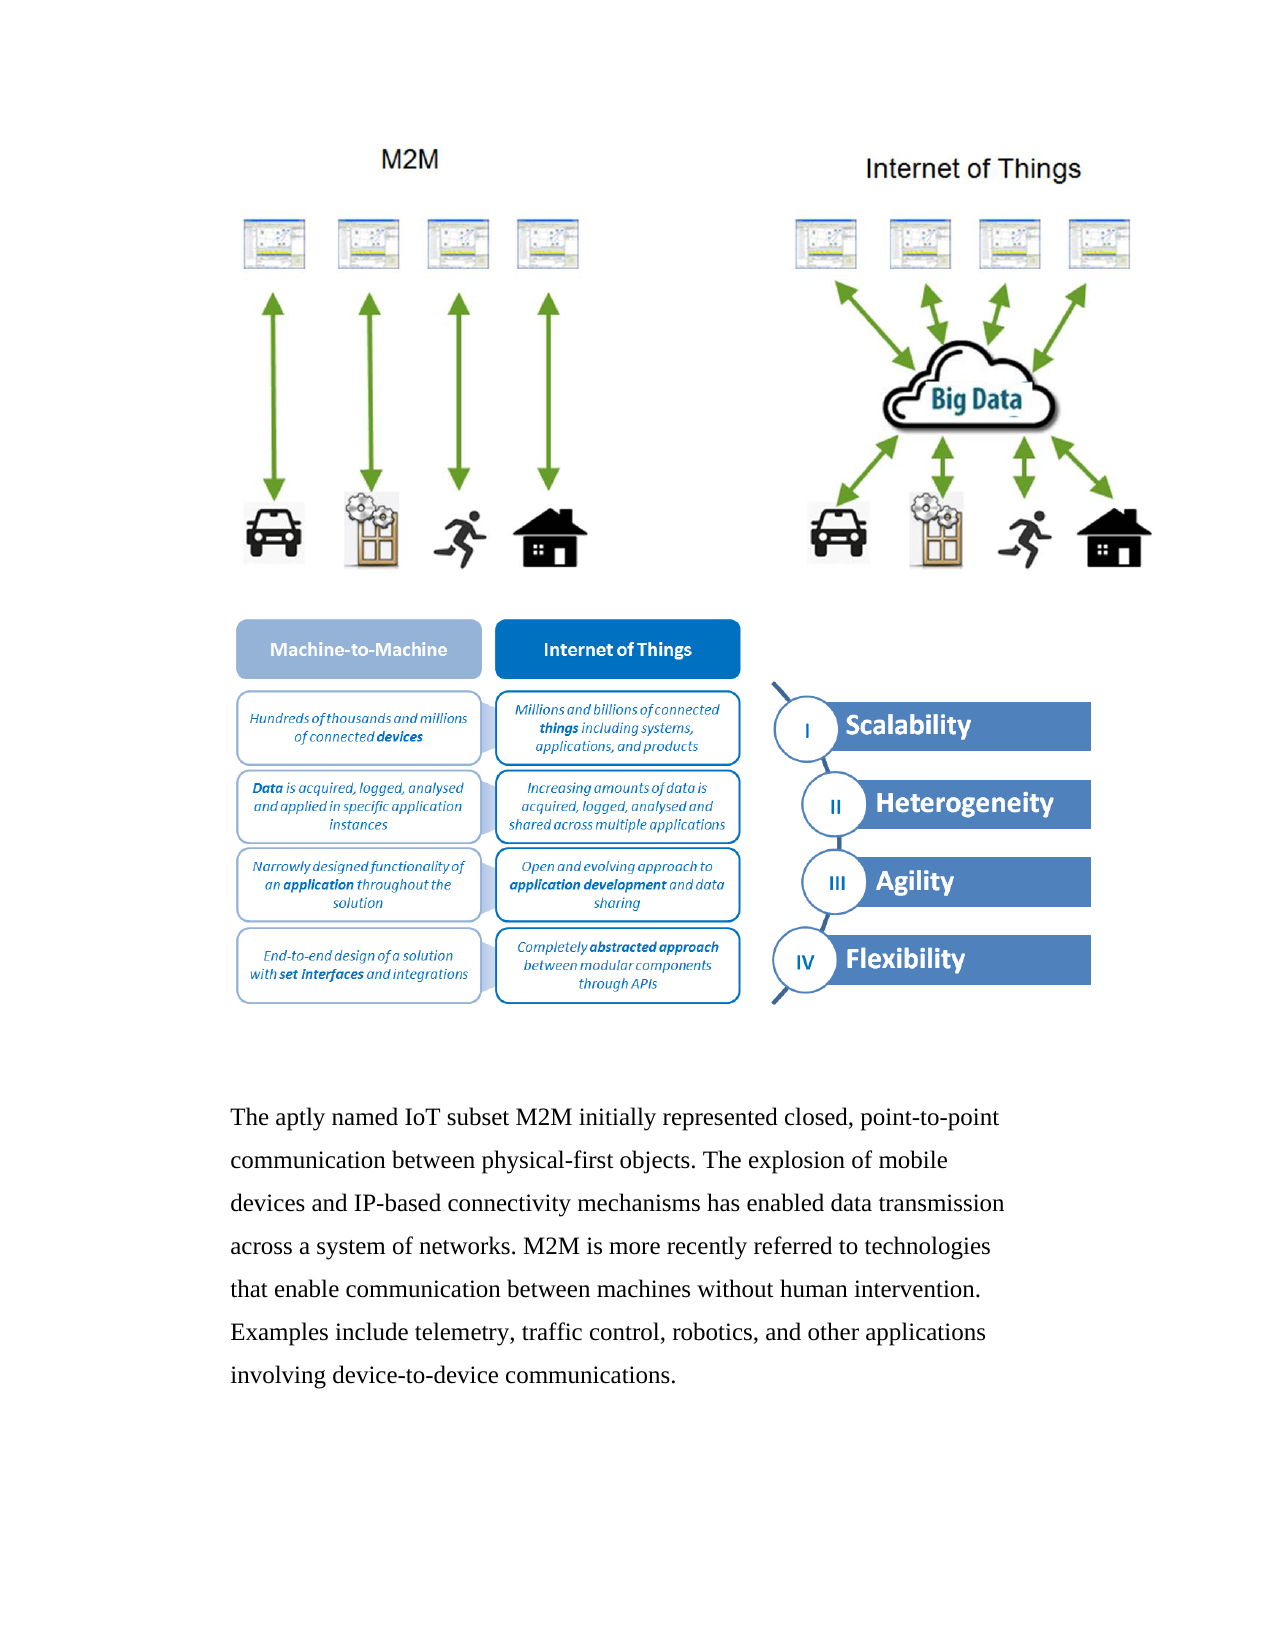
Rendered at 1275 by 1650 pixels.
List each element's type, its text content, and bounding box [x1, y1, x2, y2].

picture [230, 137, 1177, 584]
picture [230, 613, 1116, 1013]
text The aptly named IoT subset M2M initially represented closed, point-to-point communication between physical-first objects. The explosion of mobile devices and IP-based connectivity mechanisms has enabled data transmission across a system of networks. M2M is more recently referred to technologies that enable communication between machines without human intervention. Examples include telemetry, traffic control, robotics, and other applications involving device-to-device communications. [230, 1102, 1029, 1389]
